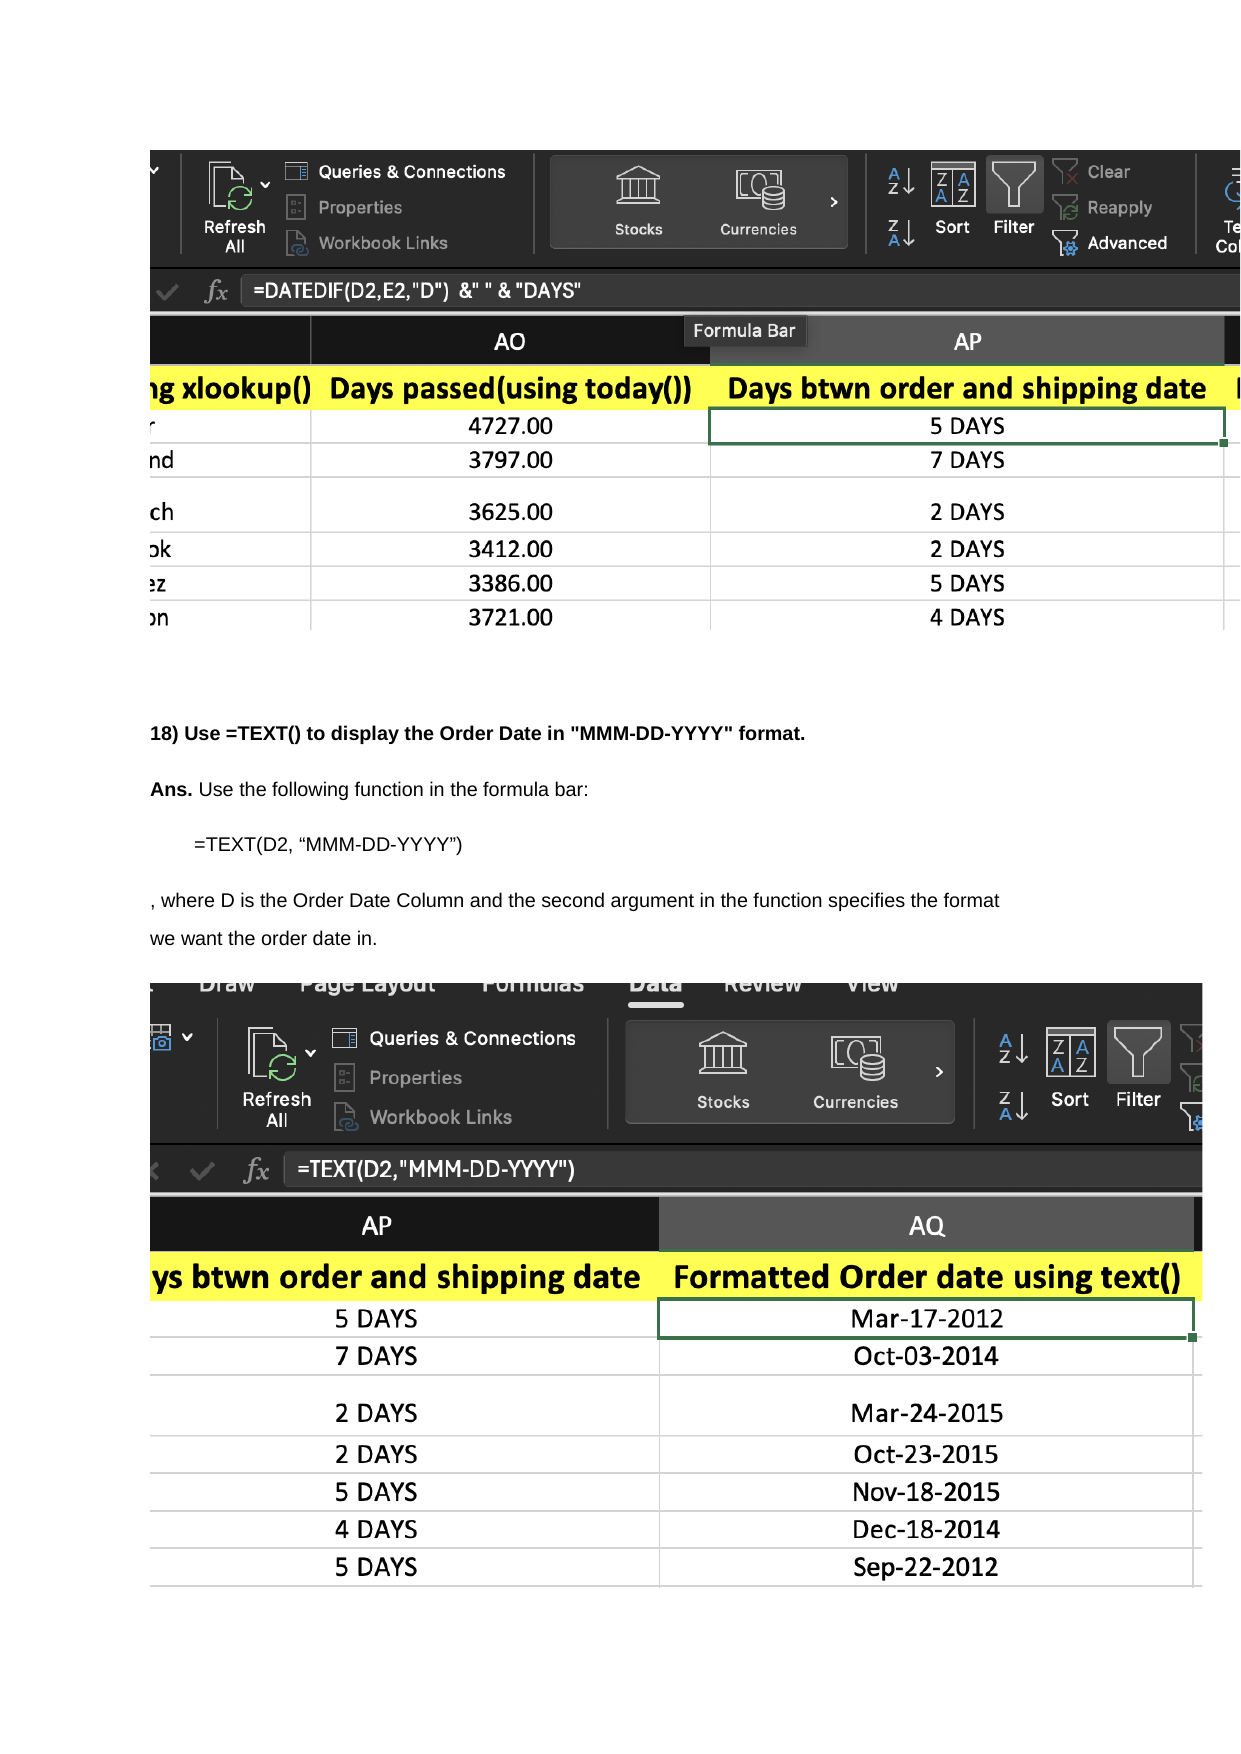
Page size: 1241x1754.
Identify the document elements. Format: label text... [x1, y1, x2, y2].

text Ans. Use the following function in the formula bar: [150, 777, 1012, 800]
picture [150, 150, 1241, 630]
text 18) Use =TEXT() to display the Order Date in "MMM-DD-YYYY" format. [150, 722, 1012, 744]
picture [150, 983, 1203, 1588]
text =TEXT(D2, “MMM-DD-YYYY”) [150, 833, 1012, 856]
text , where D is the Order Date Column and the second argument in the function specifies the format we want the order date in. [150, 889, 1012, 950]
